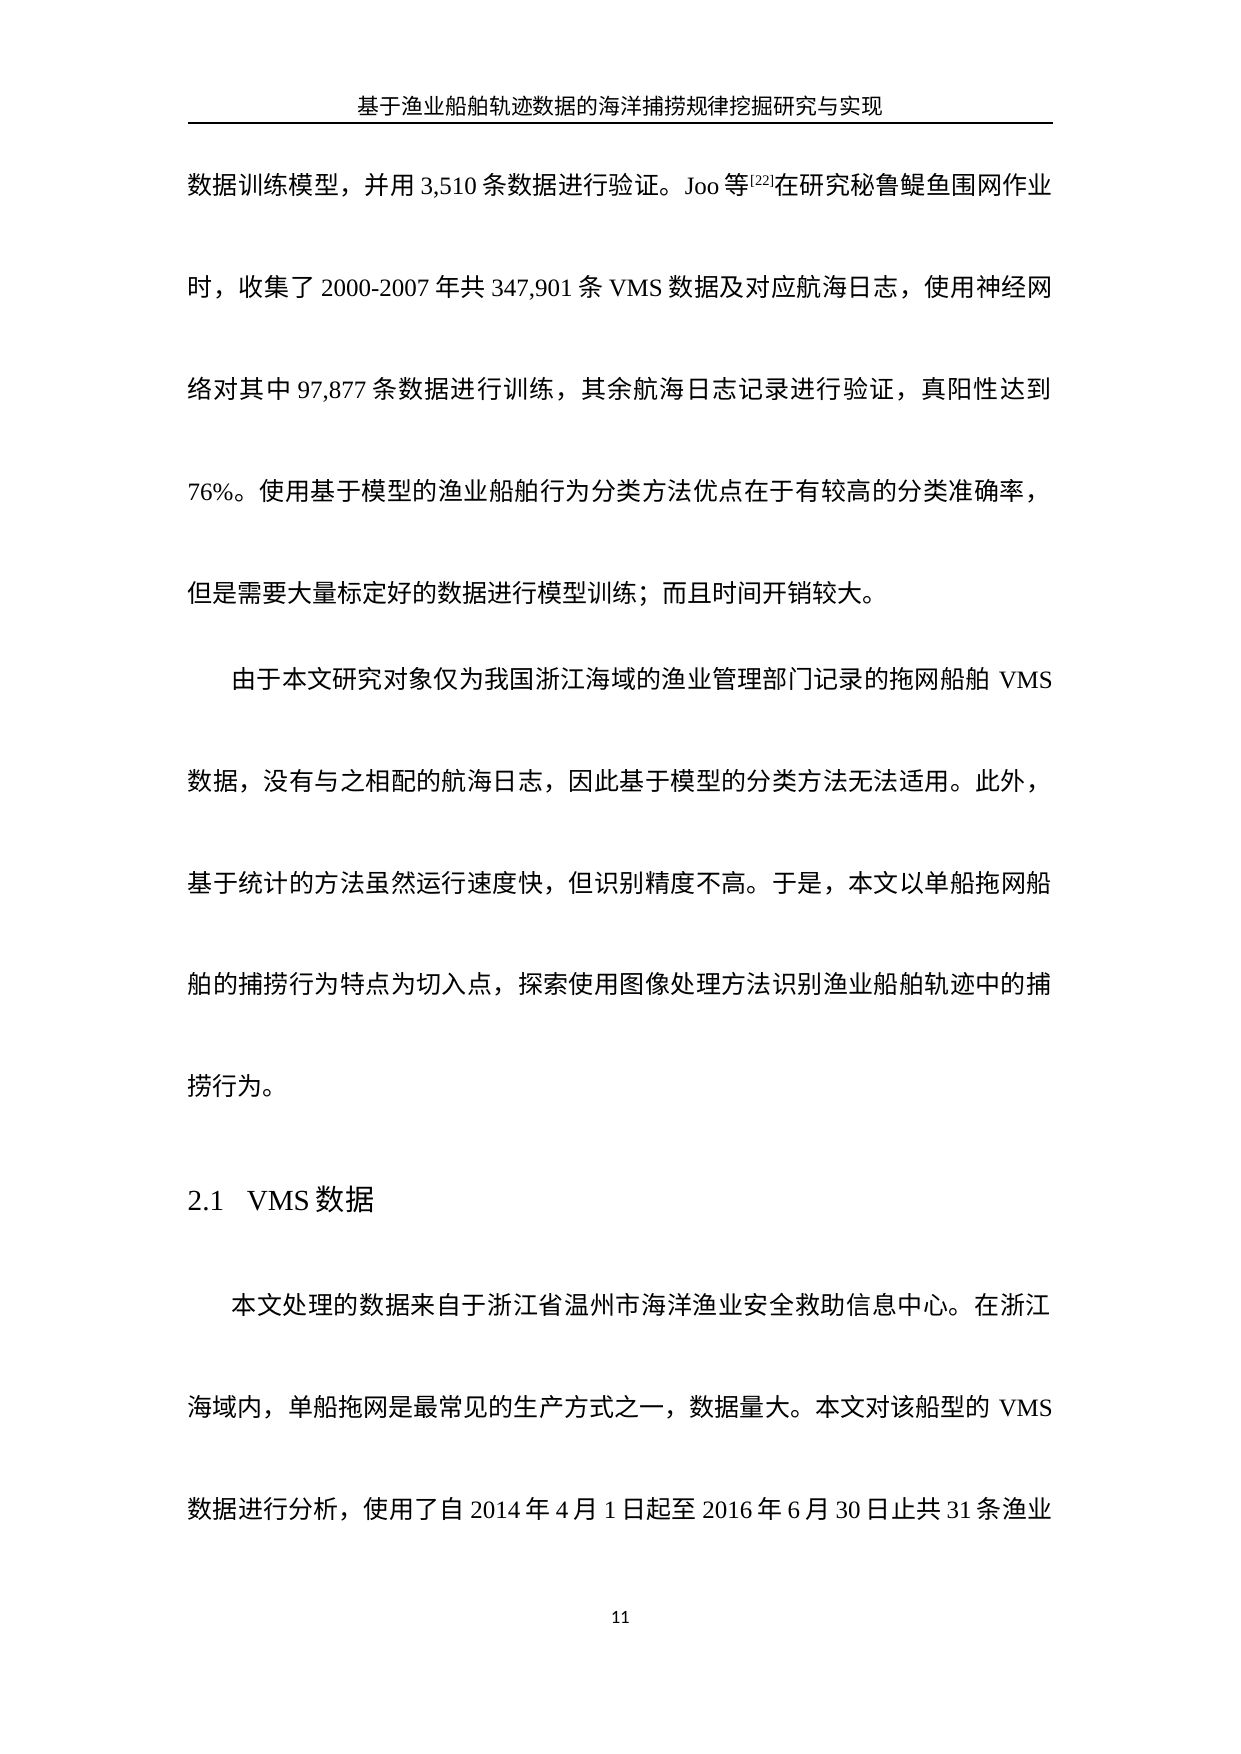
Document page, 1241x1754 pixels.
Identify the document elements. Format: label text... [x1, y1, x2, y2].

subtitle VMS数据 [187, 1164, 1053, 1232]
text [187, 1270, 1053, 1541]
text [187, 150, 1053, 625]
text 由于本文研究对象仅为我国浙江海域的渔业管理部门记录的拖网船舶VMS数据，没有与之相配的航海日志，因此基于模型的分类方法无法适用。此外，基于统计的方法虽然运行速度快，但识别精度不高。于是，本文以单船拖网船舶的捕捞行为特点为切入点，探索使用图像处理方法识别渔业船舶轨迹中的捕捞行为。 [187, 643, 1053, 1119]
